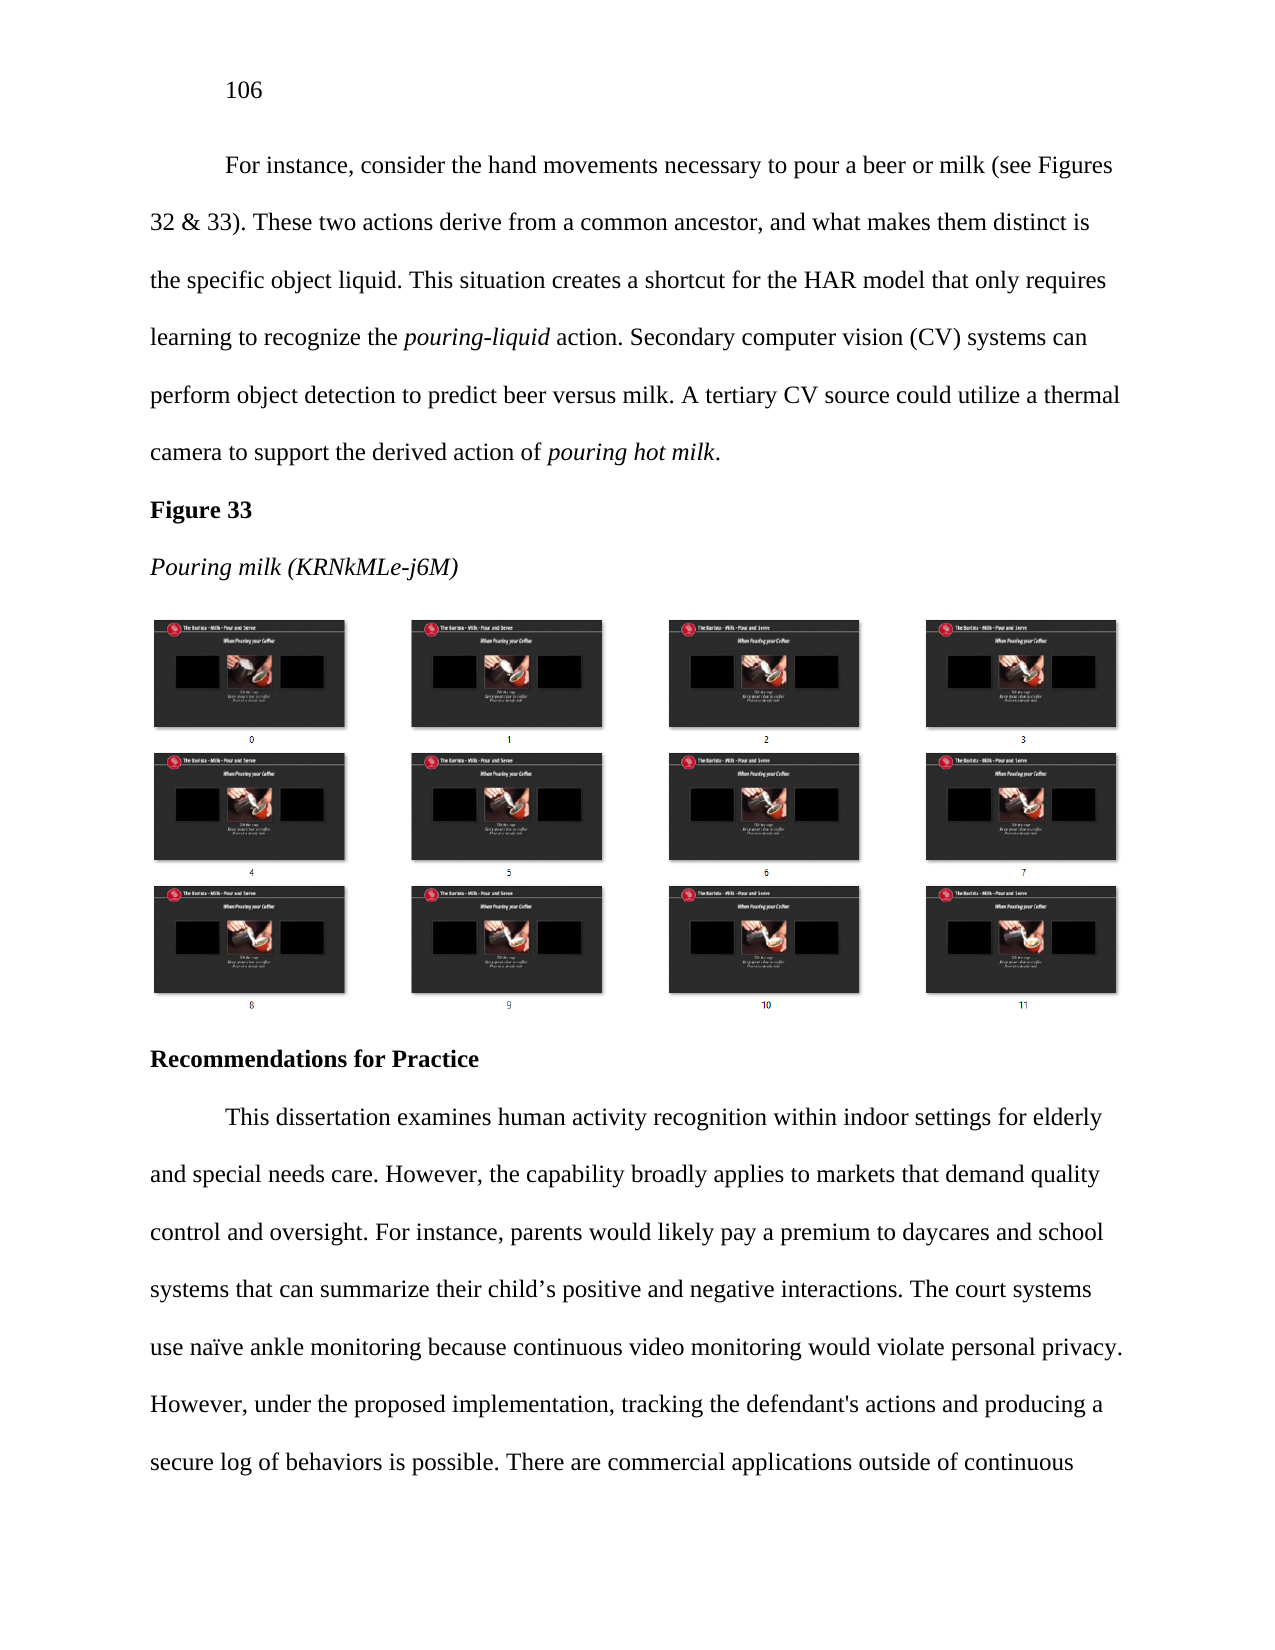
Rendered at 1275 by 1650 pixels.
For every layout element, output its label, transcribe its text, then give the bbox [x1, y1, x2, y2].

text For instance, consider the hand movements necessary to pour a beer or milk (see Figures 32 & 33). These two actions derive from a common ancestor, and what makes them distinct is the specific object liquid. This situation creates a shortcut for the HAR model that only requires learning to recognize the pouring-liquid action. Secondary computer vision (CV) systems can perform object detection to predict beer versus milk. A tertiary CV source could utilize a thermal camera to support the derived action of pouring hot milk. [150, 150, 1125, 466]
subtitle Recommendations for Practice [150, 1044, 1125, 1073]
picture [150, 610, 1125, 1016]
text Figure 33 Pouring milk (KRNkMLe-j6M) [150, 495, 1125, 581]
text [150, 1102, 1125, 1476]
